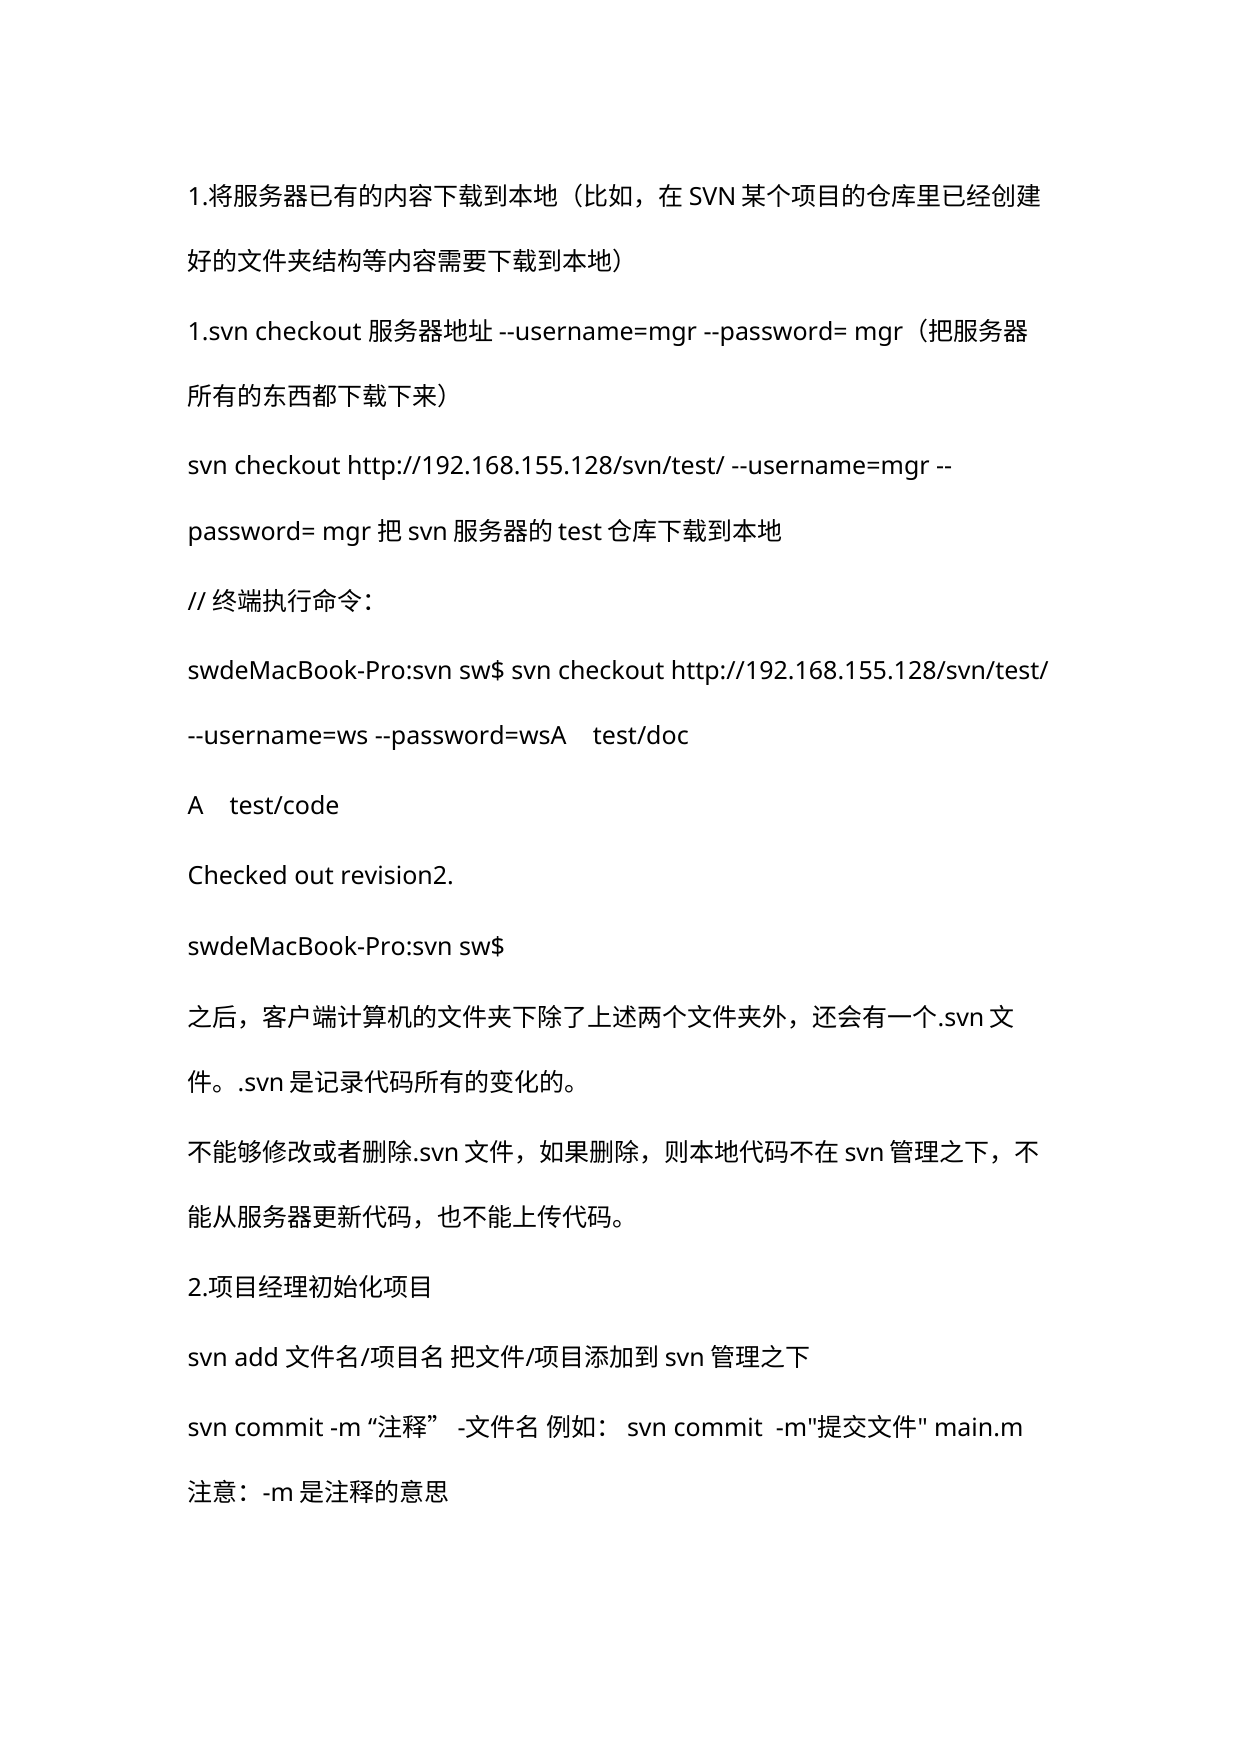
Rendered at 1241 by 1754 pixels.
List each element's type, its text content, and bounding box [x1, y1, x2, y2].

text 1.svn checkout 服务器地址 --username=mgr --password= mgr（把服务器所有的东西都下载下来） [187, 297, 1053, 427]
text 不能够修改或者删除.svn文件，如果删除，则本地代码不在svn管理之下，不能从服务器更新代码，也不能上传代码。 [187, 1118, 1053, 1248]
text svn commit -m “注释” -文件名 例如： svn commit -m"提交文件" main.m注意：-m是注释的意思 [187, 1393, 1053, 1523]
text swdeMacBook-Pro:svn sw$ [187, 913, 1053, 978]
text swdeMacBook-Pro:svn sw$ svn checkout http://192.168.155.128/svn/test/ --username=ws --password=wsA test/doc [187, 637, 1053, 767]
text // 终端执行命令： [187, 567, 1053, 632]
text A test/code [187, 772, 1053, 837]
text svn checkout http://192.168.155.128/svn/test/ --username=mgr --password= mgr 把svn服务器的test仓库下载到本地 [187, 432, 1053, 562]
text svn add 文件名/项目名 把文件/项目添加到svn管理之下 [187, 1323, 1053, 1388]
text 之后，客户端计算机的文件夹下除了上述两个文件夹外，还会有一个.svn文件。.svn是记录代码所有的变化的。 [187, 983, 1053, 1113]
text 1.将服务器已有的内容下载到本地（比如，在SVN某个项目的仓库里已经创建好的文件夹结构等内容需要下载到本地） [187, 162, 1053, 292]
text 2.项目经理初始化项目 [187, 1253, 1053, 1318]
text Checked out revision2. [187, 843, 1053, 908]
